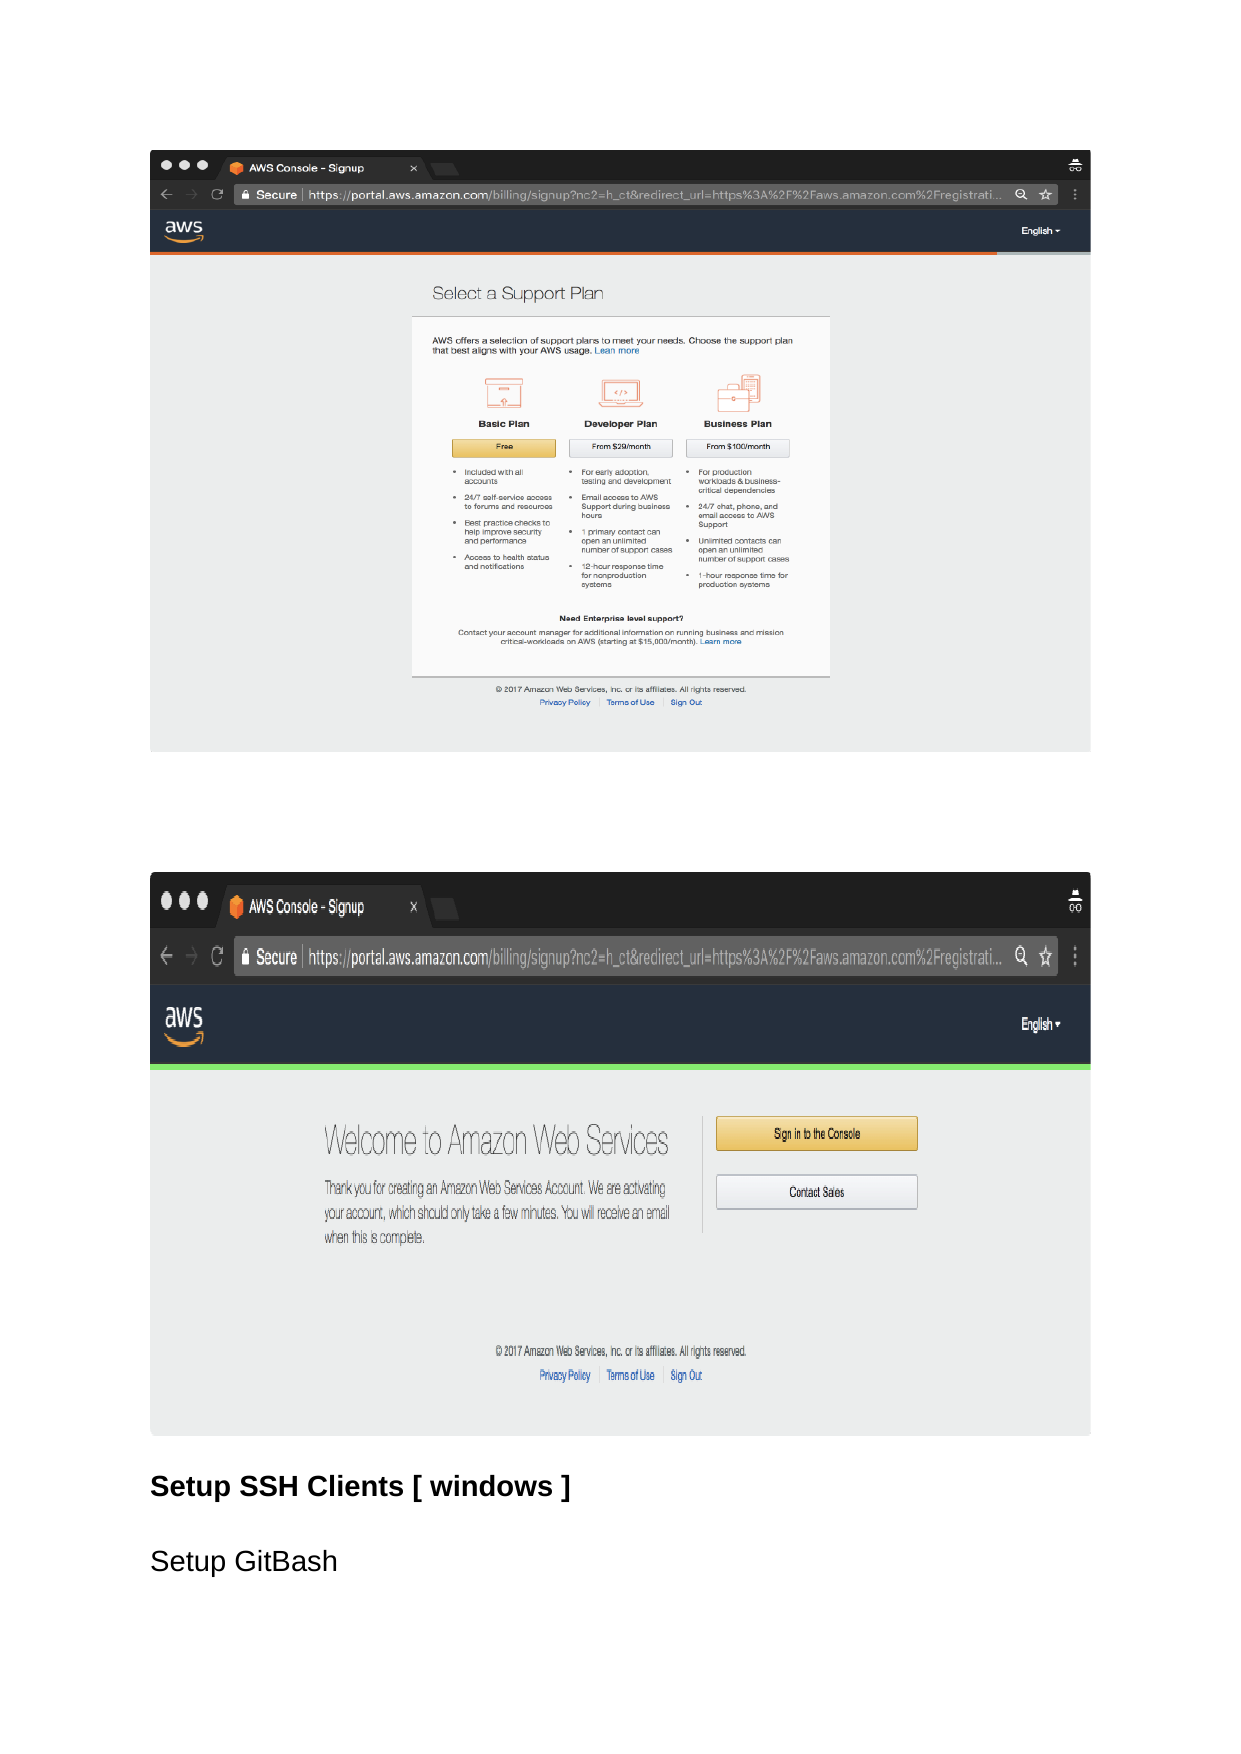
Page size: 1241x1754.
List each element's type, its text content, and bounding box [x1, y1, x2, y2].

picture [150, 150, 1091, 752]
picture [150, 872, 1091, 1436]
text Setup GitBash [150, 1544, 1090, 1578]
text Setup SSH Clients [ windows ] [150, 1469, 1090, 1503]
